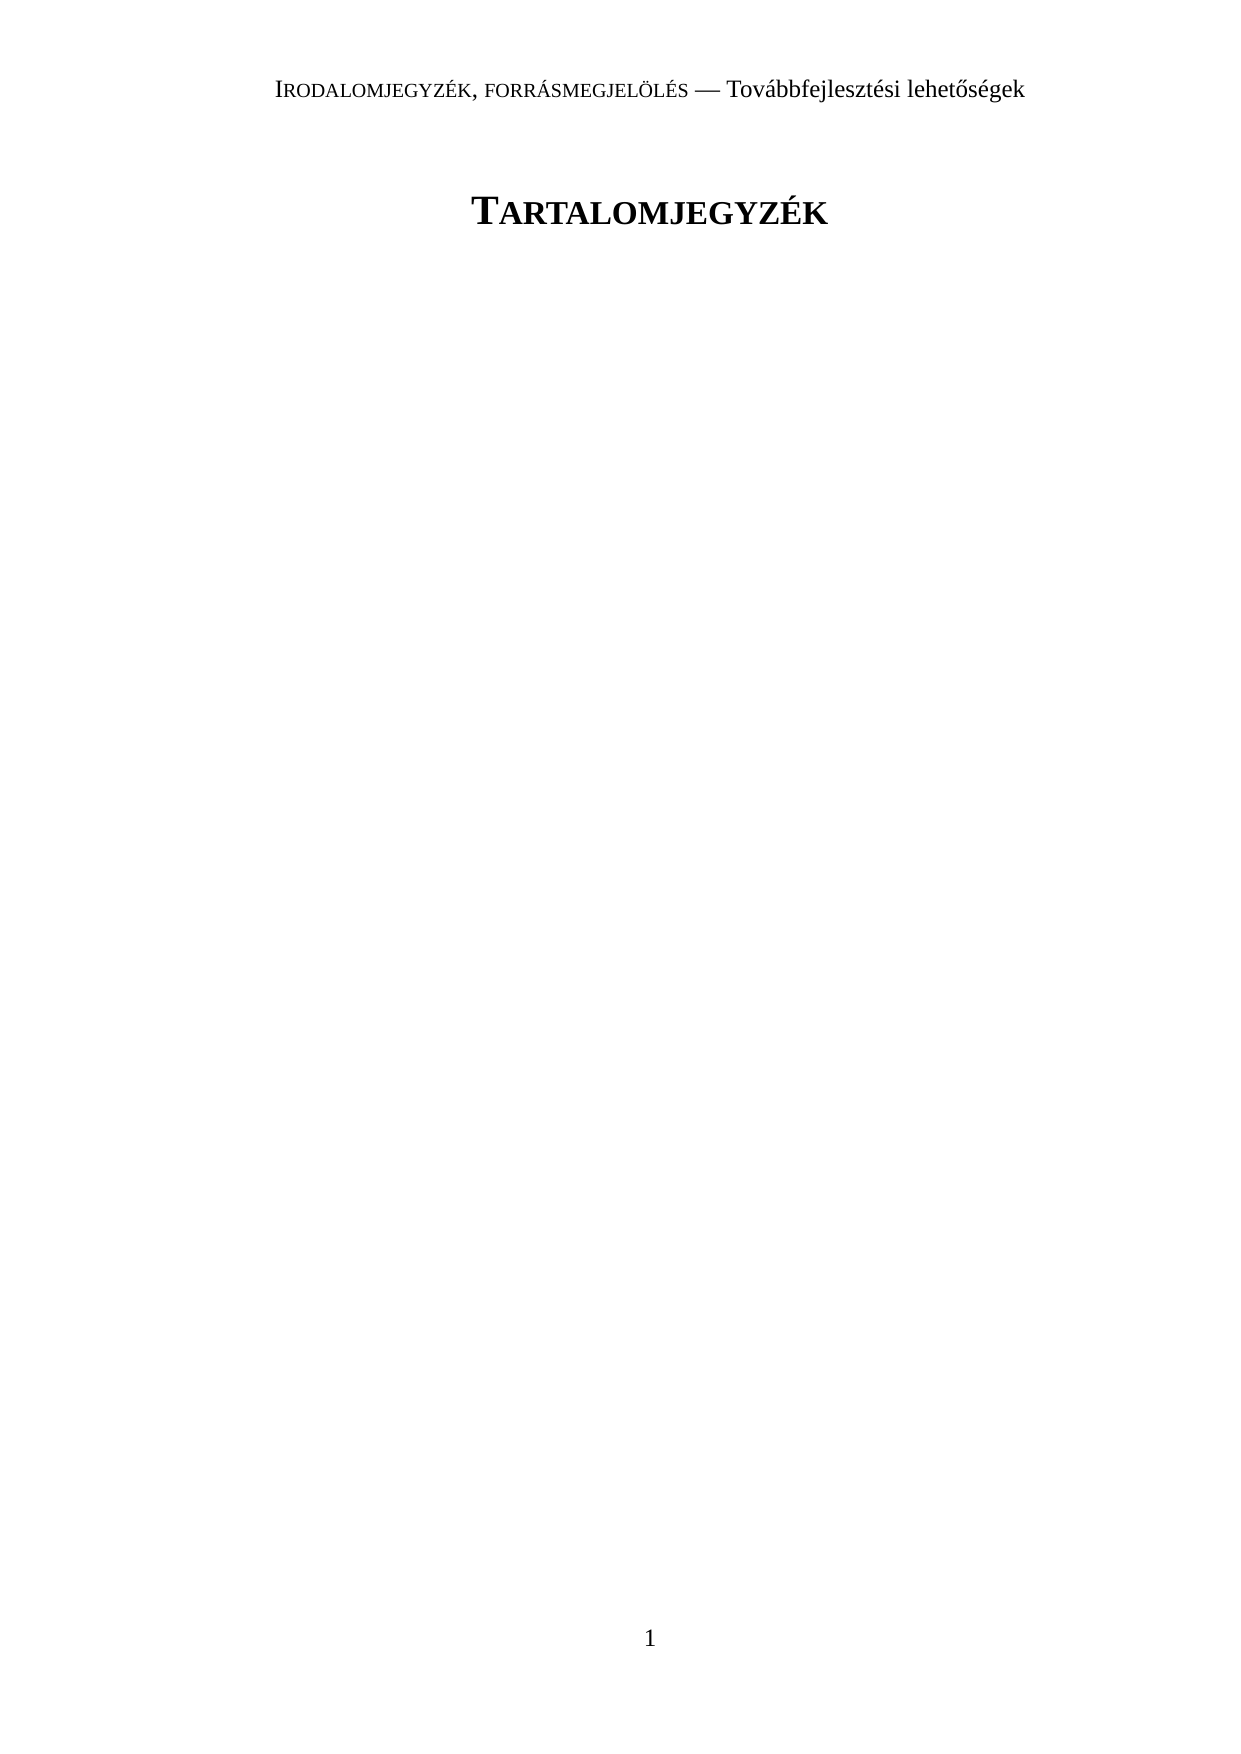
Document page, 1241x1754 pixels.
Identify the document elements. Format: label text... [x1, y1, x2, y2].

subtitle Tartalomjegyzék [207, 185, 1092, 233]
